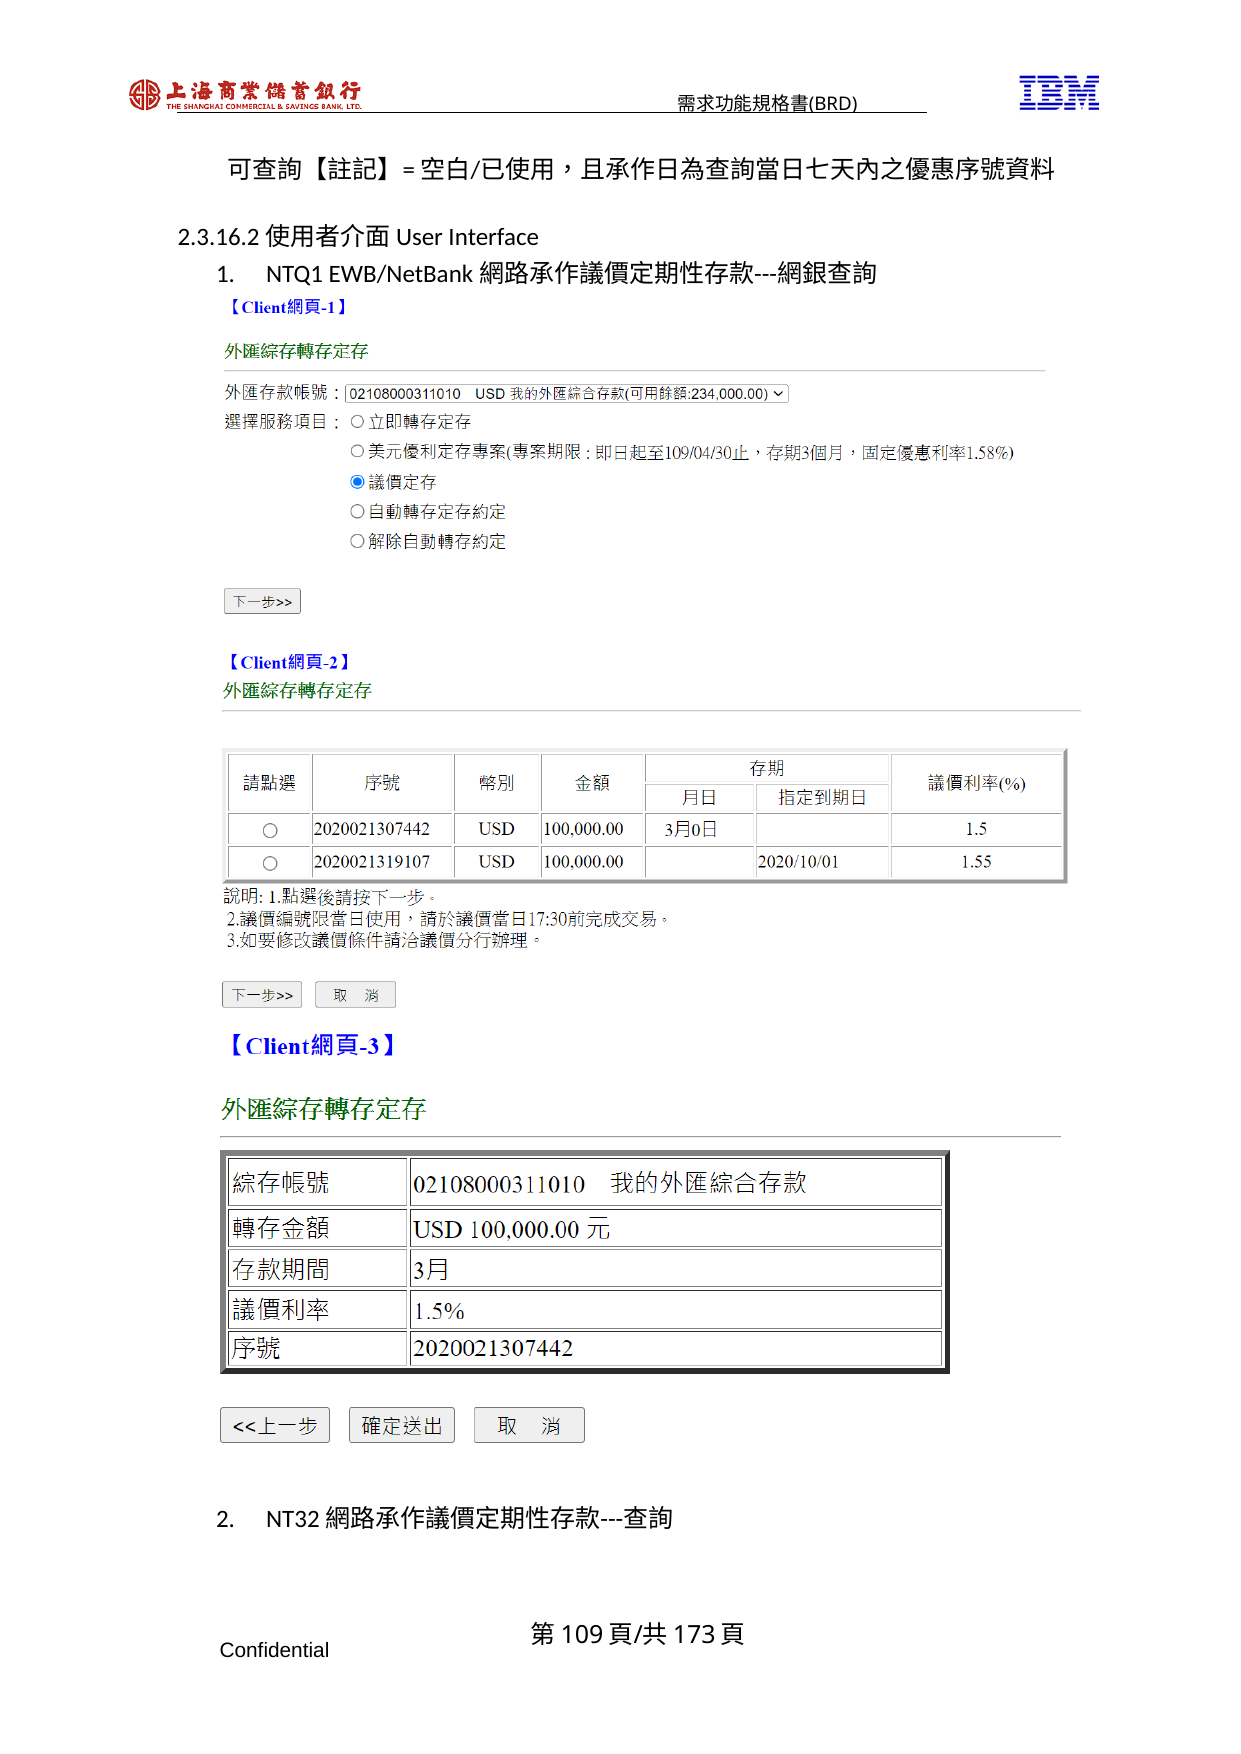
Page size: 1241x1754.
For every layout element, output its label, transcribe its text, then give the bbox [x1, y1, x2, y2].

list NT32 網路承作議價定期性存款---查詢 [216, 1499, 1122, 1535]
list NTQ1 EWB/NetBank 網路承作議價定期性存款---網銀查詢 [216, 253, 1122, 289]
text 2.3.16.2 使用者介面 User Interface [177, 217, 1122, 253]
picture [215, 289, 1082, 1469]
picture [122, 77, 369, 113]
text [222, 150, 1122, 186]
